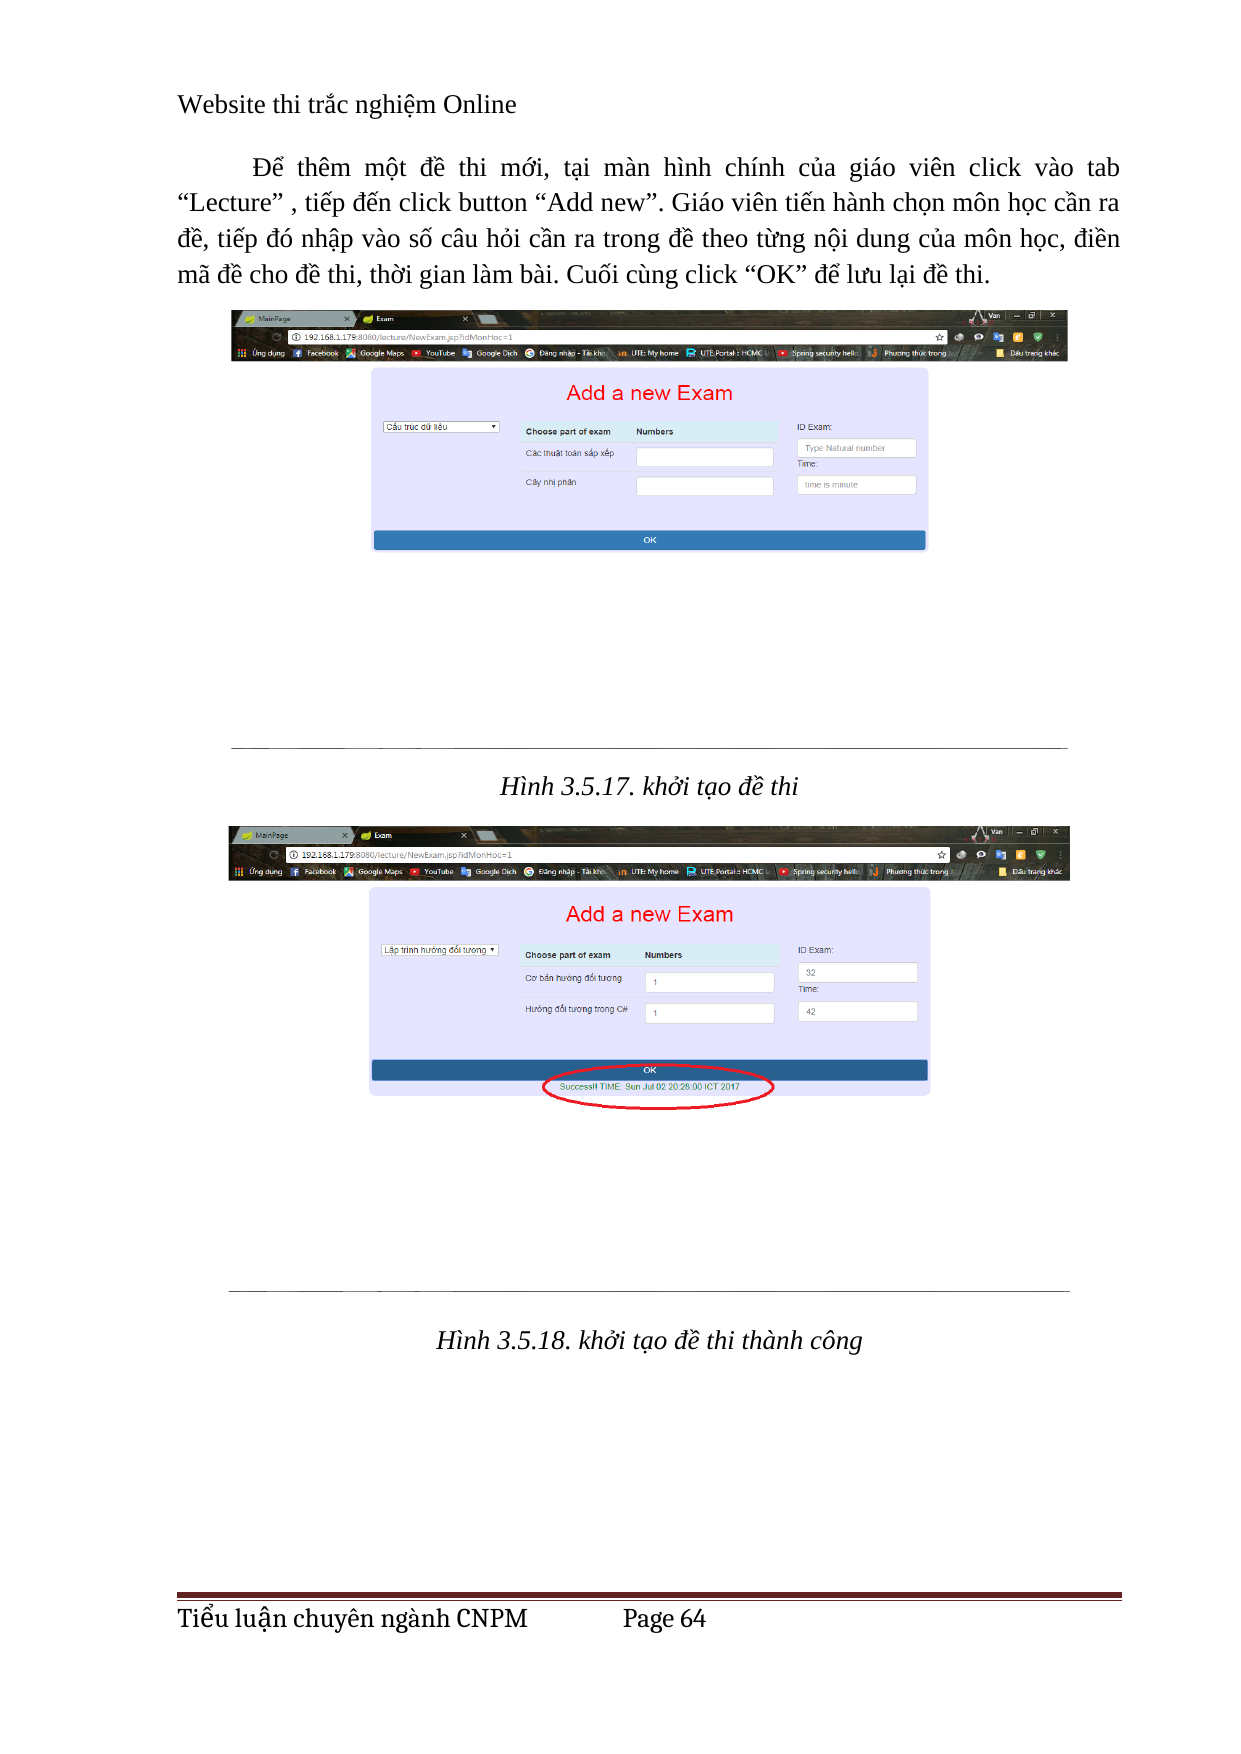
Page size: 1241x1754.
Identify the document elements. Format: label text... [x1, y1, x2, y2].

picture [228, 826, 1070, 1292]
text Để thêm một đề thi mới, tại màn hình chính của giáo viên click vào tab “Lecture” , tiếp đến click button “Add new”. Giáo viên tiến hành chọn môn học cần ra đề, tiếp đó nhập vào số câu hỏi cần ra trong đề theo từng nội dung của môn học, điền mã đề cho đề thi, thời gian làm bài. Cuối cùng click “OK” để lưu lại đề thi. [177, 151, 1122, 289]
picture [231, 310, 1068, 749]
text Hình 3.5.17. khởi tạo đề thi [177, 770, 1122, 801]
text Hình 3.5.18. khởi tạo đề thi thành công [177, 1324, 1122, 1355]
